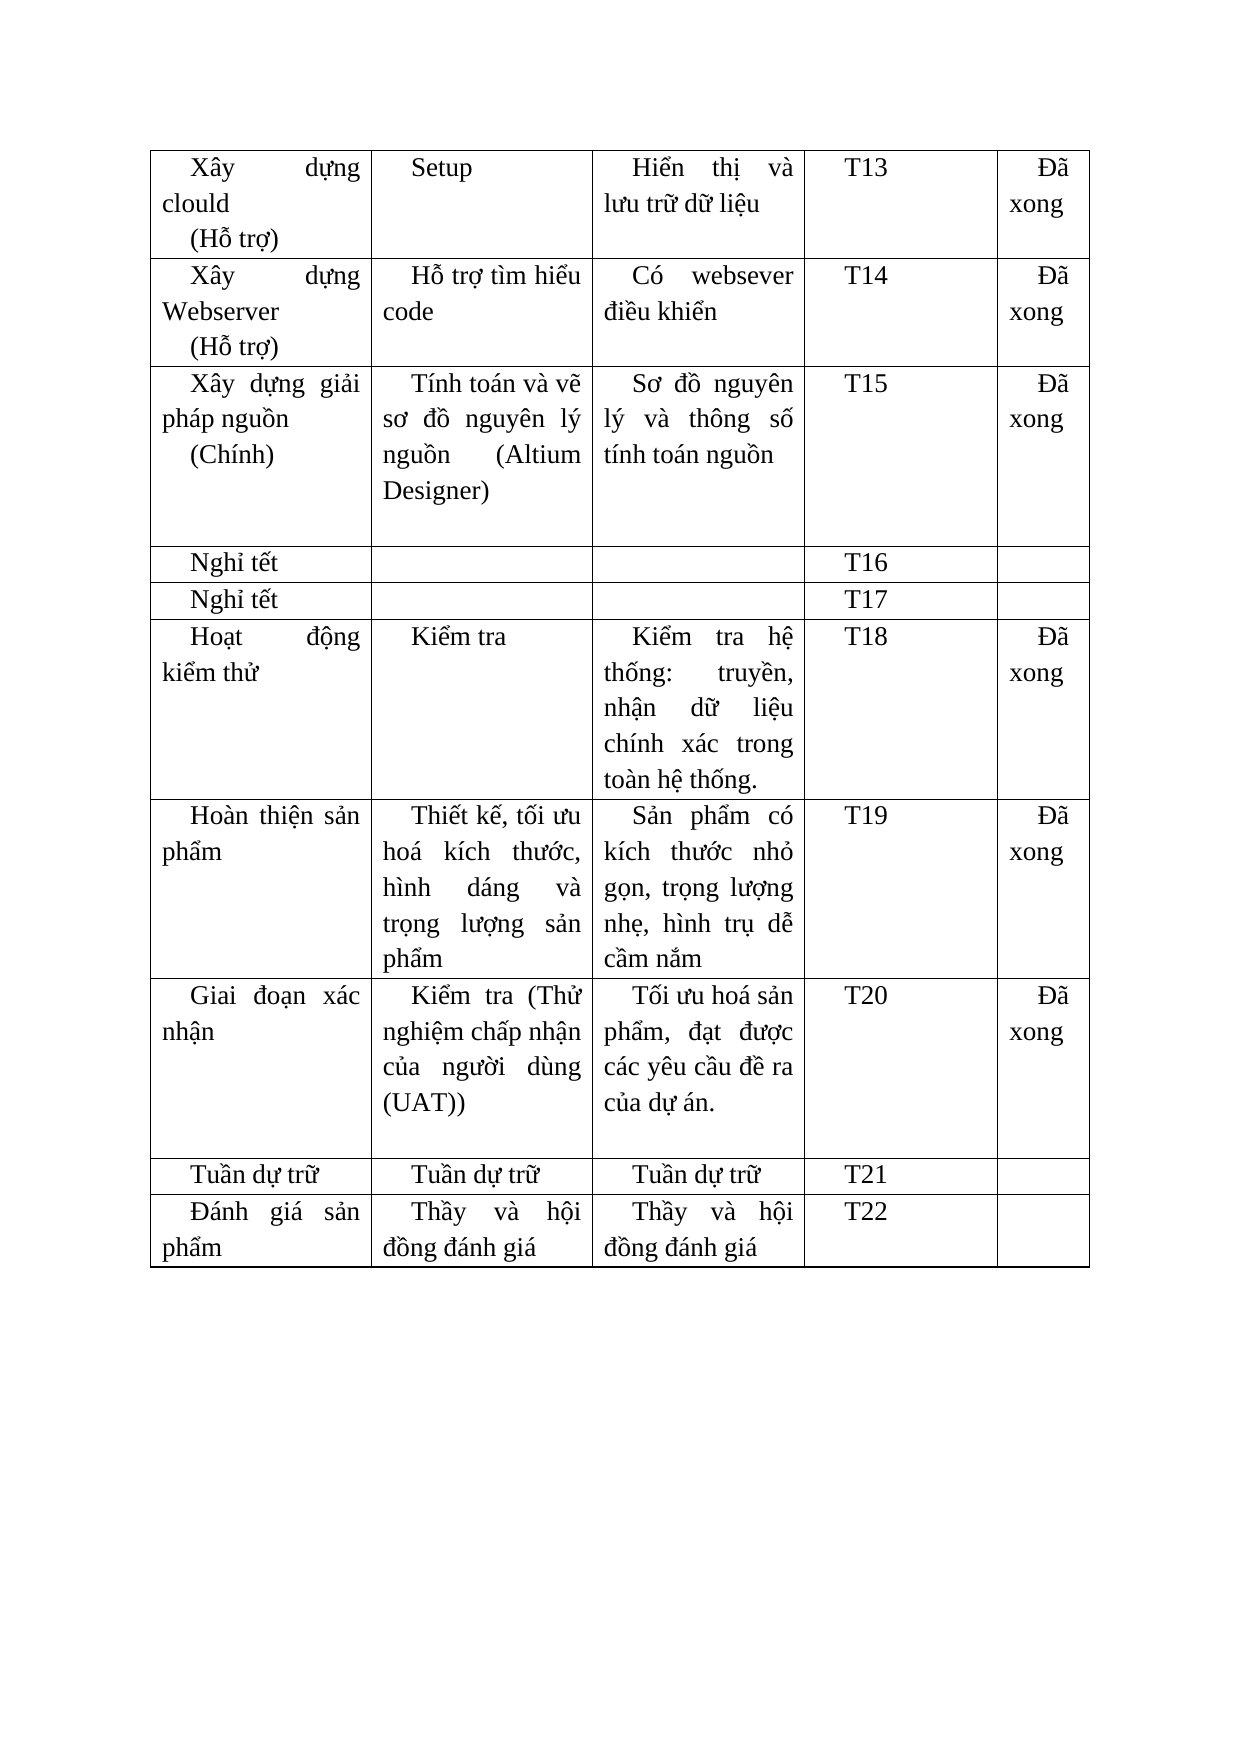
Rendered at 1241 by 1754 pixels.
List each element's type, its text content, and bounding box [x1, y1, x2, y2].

table_cell [372, 583, 592, 619]
table_cell Đã xong [998, 367, 1089, 546]
table_cell T22 [805, 1195, 997, 1266]
table_cell Đã xong [998, 259, 1089, 366]
table_cell T20 [805, 979, 997, 1157]
table_cell [372, 547, 592, 582]
table_cell Xây dựng clould (Hỗ trợ) [151, 151, 371, 258]
table_cell Đã xong [998, 151, 1089, 258]
table_cell T14 [805, 259, 997, 366]
table_cell Sản phẩm có kích thước nhỏ gọn, trọng lượng nhẹ, hình trụ dễ cầm nắm [593, 800, 804, 978]
table_cell [593, 547, 804, 582]
table_cell T19 [805, 800, 997, 978]
table_cell Thầy và hội đồng đánh giá [372, 1195, 592, 1266]
table_cell Kiểm tra [372, 620, 592, 798]
table_cell Đã xong [998, 979, 1089, 1157]
table_cell T17 [805, 583, 997, 619]
table_cell [998, 583, 1089, 619]
table_cell Hoàn thiện sản phẩm [151, 800, 371, 978]
table_cell Kiểm tra hệ thống: truyền, nhận dữ liệu chính xác trong toàn hệ thống. [593, 620, 804, 798]
table_cell Tính toán và vẽ sơ đồ nguyên lý nguồn (Altium Designer) [372, 367, 592, 546]
table_cell Đánh giá sản phẩm [151, 1195, 371, 1266]
table_cell Tuần dự trữ [593, 1159, 804, 1194]
table_cell T21 [805, 1159, 997, 1194]
table_cell Giai đoạn xác nhận [151, 979, 371, 1157]
table_cell Sơ đồ nguyên lý và thông số tính toán nguồn [593, 367, 804, 546]
table_cell Có websever điều khiển [593, 259, 804, 366]
table_cell T15 [805, 367, 997, 546]
table_cell Thầy và hội đồng đánh giá [593, 1195, 804, 1266]
table_cell [998, 547, 1089, 582]
table_cell [998, 1195, 1089, 1266]
table_cell Xây dựng Webserver (Hỗ trợ) [151, 259, 371, 366]
table_cell Tối ưu hoá sản phẩm, đạt được các yêu cầu đề ra của dự án. [593, 979, 804, 1157]
table_cell Setup [372, 151, 592, 258]
table_cell Nghỉ tết [151, 583, 371, 619]
table_cell Đã xong [998, 800, 1089, 978]
table_cell Kiểm tra (Thử nghiệm chấp nhận của người dùng (UAT)) [372, 979, 592, 1157]
table_cell T18 [805, 620, 997, 798]
table_cell Hỗ trợ tìm hiểu code [372, 259, 592, 366]
table_cell Xây dựng giải pháp nguồn (Chính) [151, 367, 371, 546]
table_cell [998, 1159, 1089, 1194]
table_cell Đã xong [998, 620, 1089, 798]
table_cell Hiển thị và lưu trữ dữ liệu [593, 151, 804, 258]
table_cell Nghỉ tết [151, 547, 371, 582]
table_cell [593, 583, 804, 619]
table_cell Tuần dự trữ [372, 1159, 592, 1194]
table_cell T13 [805, 151, 997, 258]
table_cell T16 [805, 547, 997, 582]
table_cell Hoạt động kiểm thử [151, 620, 371, 798]
table_cell Thiết kế, tối ưu hoá kích thước, hình dáng và trọng lượng sản phẩm [372, 800, 592, 978]
table_cell Tuần dự trữ [151, 1159, 371, 1194]
